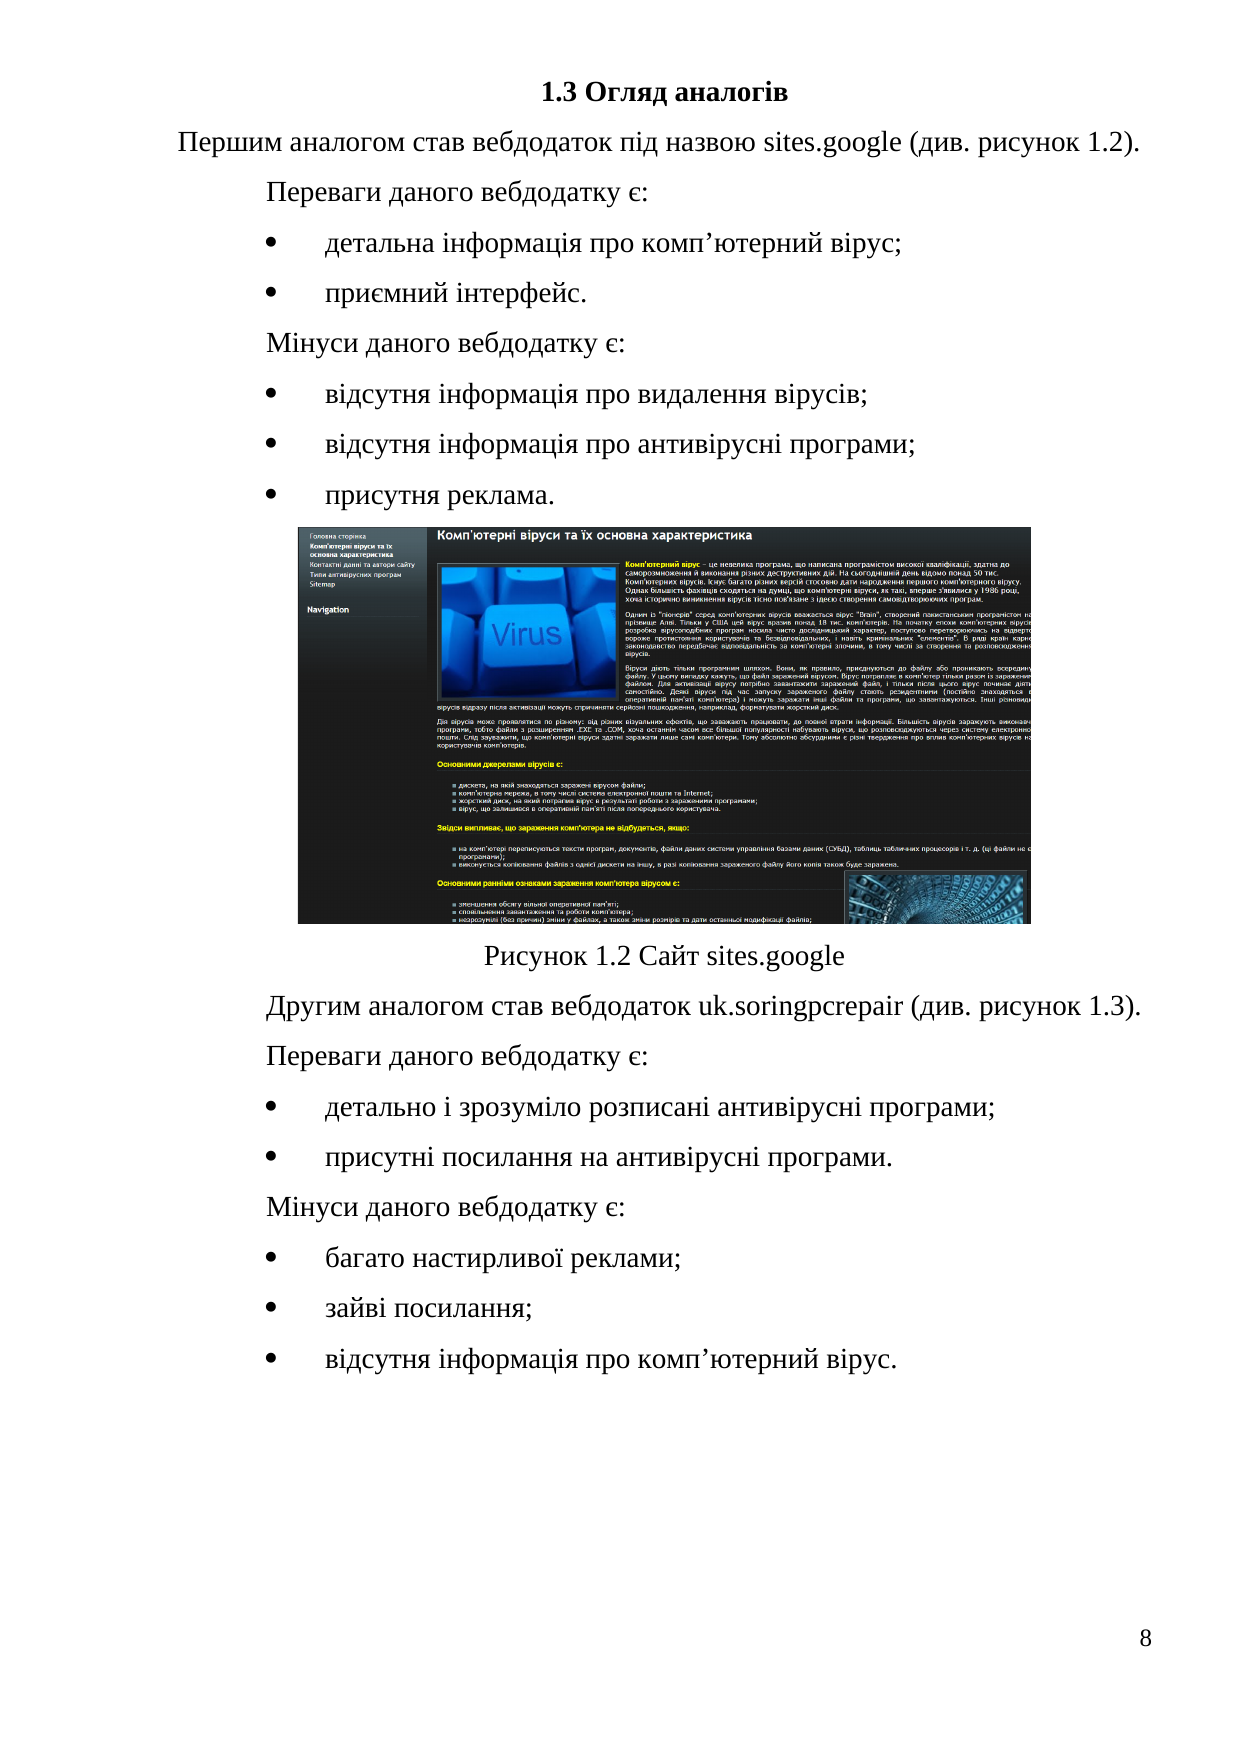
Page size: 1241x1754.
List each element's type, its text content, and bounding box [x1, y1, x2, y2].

text Мінуси даного вебдодатку є: [177, 326, 1152, 359]
picture [297, 527, 1031, 924]
list відсутня інформація про видалення вірусів; [177, 376, 1152, 409]
text 1.3 Огляд аналогів [177, 74, 1152, 107]
list присутні посилання на антивірусні програми. [177, 1139, 1152, 1173]
list детально і зрозуміло розписані антивірусні програми; [177, 1089, 1152, 1122]
list відсутня інформація про антивірусні програми; [177, 426, 1152, 460]
text Переваги даного вебдодатку є: [177, 1038, 1152, 1072]
list багато настирливої реклами; [177, 1240, 1152, 1273]
text Першим аналогом став вебдодаток під назвою sites.google (див. рисунок 1.2). [177, 124, 1152, 158]
list детальна інформація про комп’ютерний вірус; [177, 225, 1152, 258]
list приємний інтерфейс. [177, 275, 1152, 309]
text Переваги даного вебдодатку є: [177, 174, 1152, 208]
list відсутня інформація про комп’ютерний вірус. [177, 1341, 1152, 1374]
text Другим аналогом став вебдодаток uk.soringpcrepair (див. рисунок 1.3). [177, 988, 1152, 1022]
list присутня реклама. [177, 477, 1152, 510]
list зайві посилання; [177, 1290, 1152, 1324]
text Мінуси даного вебдодатку є: [177, 1189, 1152, 1223]
text Рисунок 1.2 Сайт sites.google [177, 938, 1152, 971]
